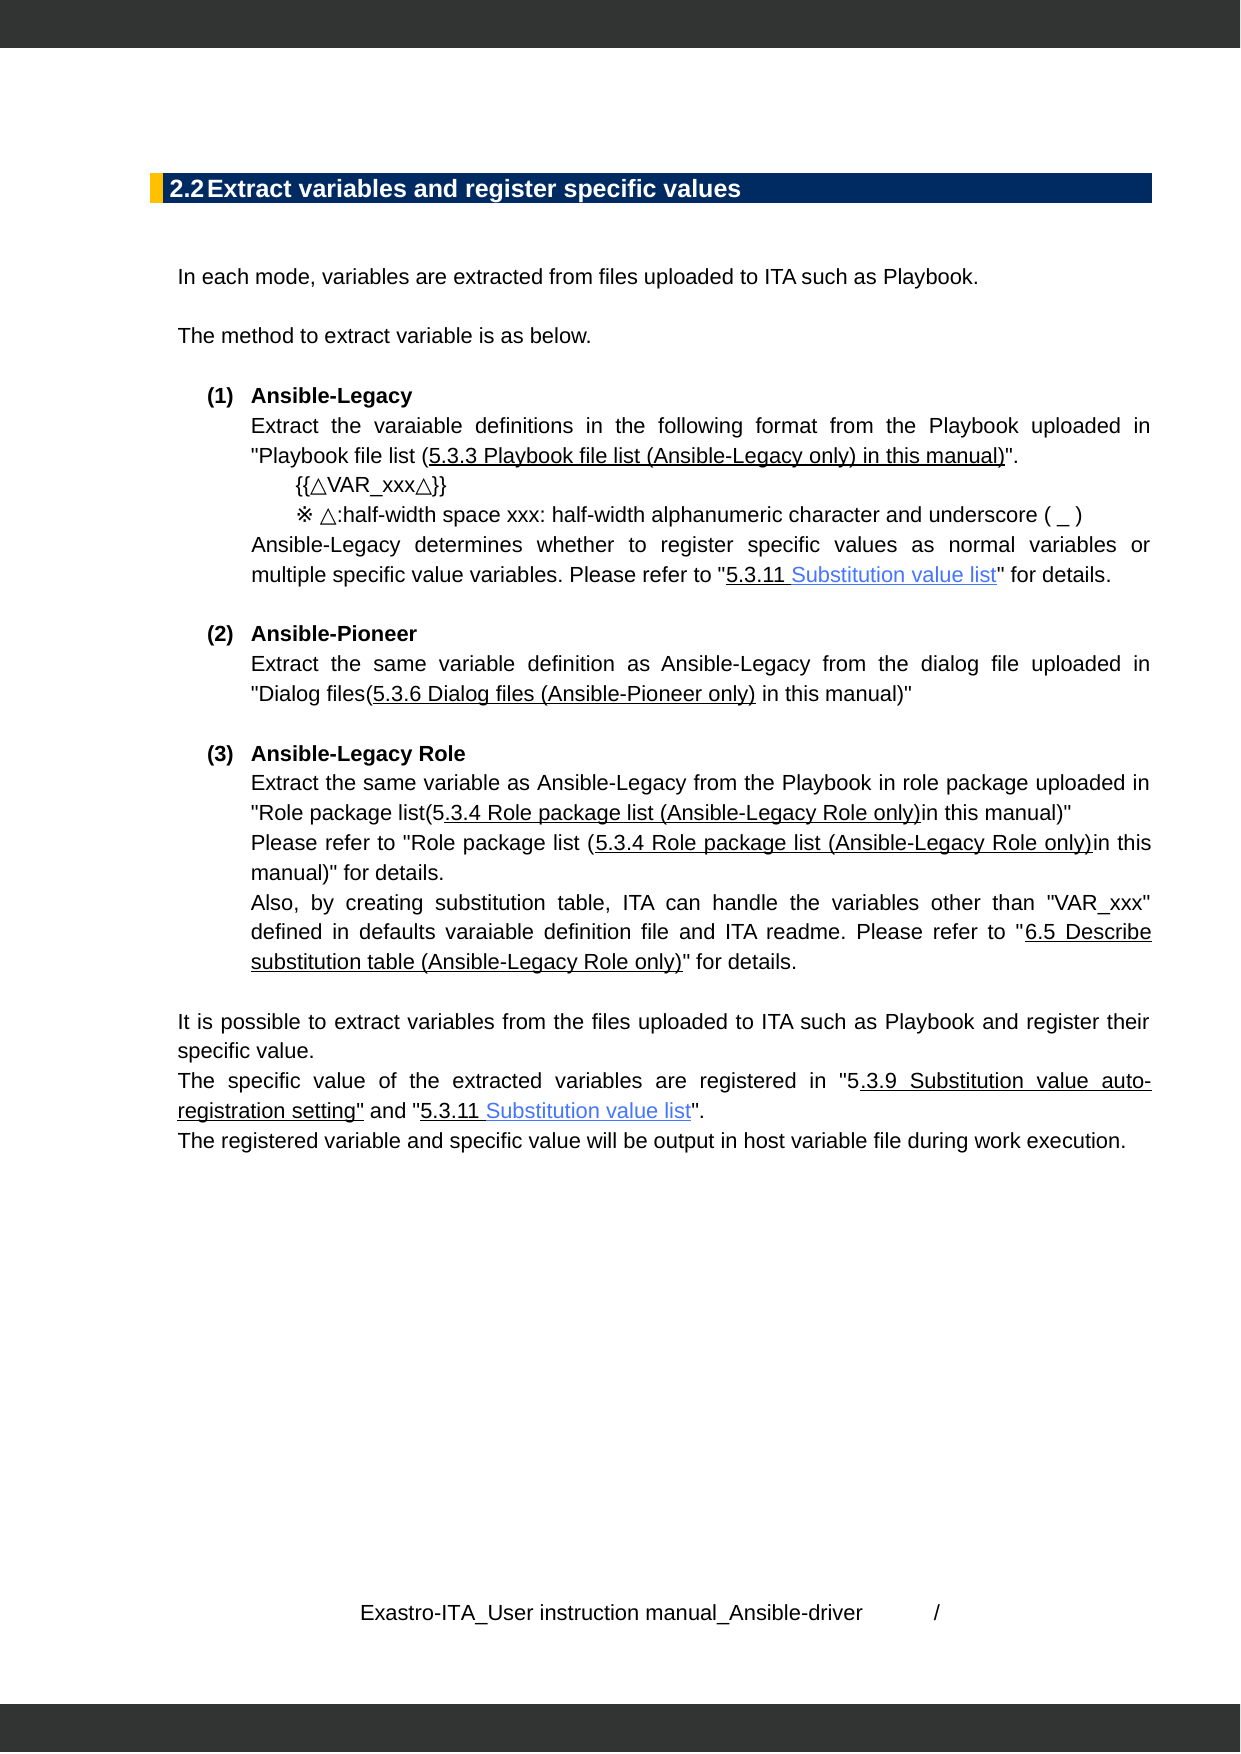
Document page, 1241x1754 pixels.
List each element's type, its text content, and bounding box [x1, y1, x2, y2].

text Ansible-Legacy Extract the varaiable definitions in the following format from the Playbook uploaded in "Playbook file list (5.3.3 Playbook file list (Ansible-Legacy only) in this manual)". [207, 381, 1152, 470]
list Ansible-Legacy determines whether to register specific values as normal variables or multiple specific value variables. Please refer to "5.3.11 Substitution value list" for details. [251, 529, 1152, 589]
text In each mode, variables are extracted from files uploaded to ITA such as Playbook. [177, 261, 1152, 291]
list ※ △:half-width space xxx: half-width alphanumeric character and underscore ( _ ) [295, 500, 1152, 529]
list Also, by creating substitution table, ITA can handle the variables other than "VAR_xxx" defined in defaults varaiable definition file and ITA readme. Please refer to "6.5 Describe substitution table (Ansible-Legacy Role only)" for details. [251, 887, 1152, 976]
picture [0, 0, 1241, 48]
text It is possible to extract variables from the files uploaded to ITA such as Playbook and register their specific value. [177, 1006, 1152, 1066]
text The registered variable and specific value will be output in host variable file during work execution. [177, 1125, 1152, 1155]
text The specific value of the extracted variables are registered in "5.3.9 Substitution value auto-registration setting" and "5.3.11 Substitution value list". [177, 1066, 1152, 1125]
subtitle Extract variables and register specific values [163, 173, 1152, 203]
picture [0, 1704, 1241, 1752]
list Please refer to "Role package list (5.3.4 Role package list (Ansible-Legacy Role only)in this manual)" for details. [251, 827, 1152, 887]
list {{△VAR_xxx△}} [295, 470, 1152, 500]
text Ansible-Legacy Role Extract the same variable as Ansible-Legacy from the Playbook in role package uploaded in "Role package list(5.3.4 Role package list (Ansible-Legacy Role only)in this manual)" [207, 738, 1152, 827]
text The method to extract variable is as below. [177, 321, 1152, 351]
text Ansible-Pioneer Extract the same variable definition as Ansible-Legacy from the dialog file uploaded in "Dialog files(5.3.6 Dialog files (Ansible-Pioneer only) in this manual)" [207, 619, 1152, 708]
